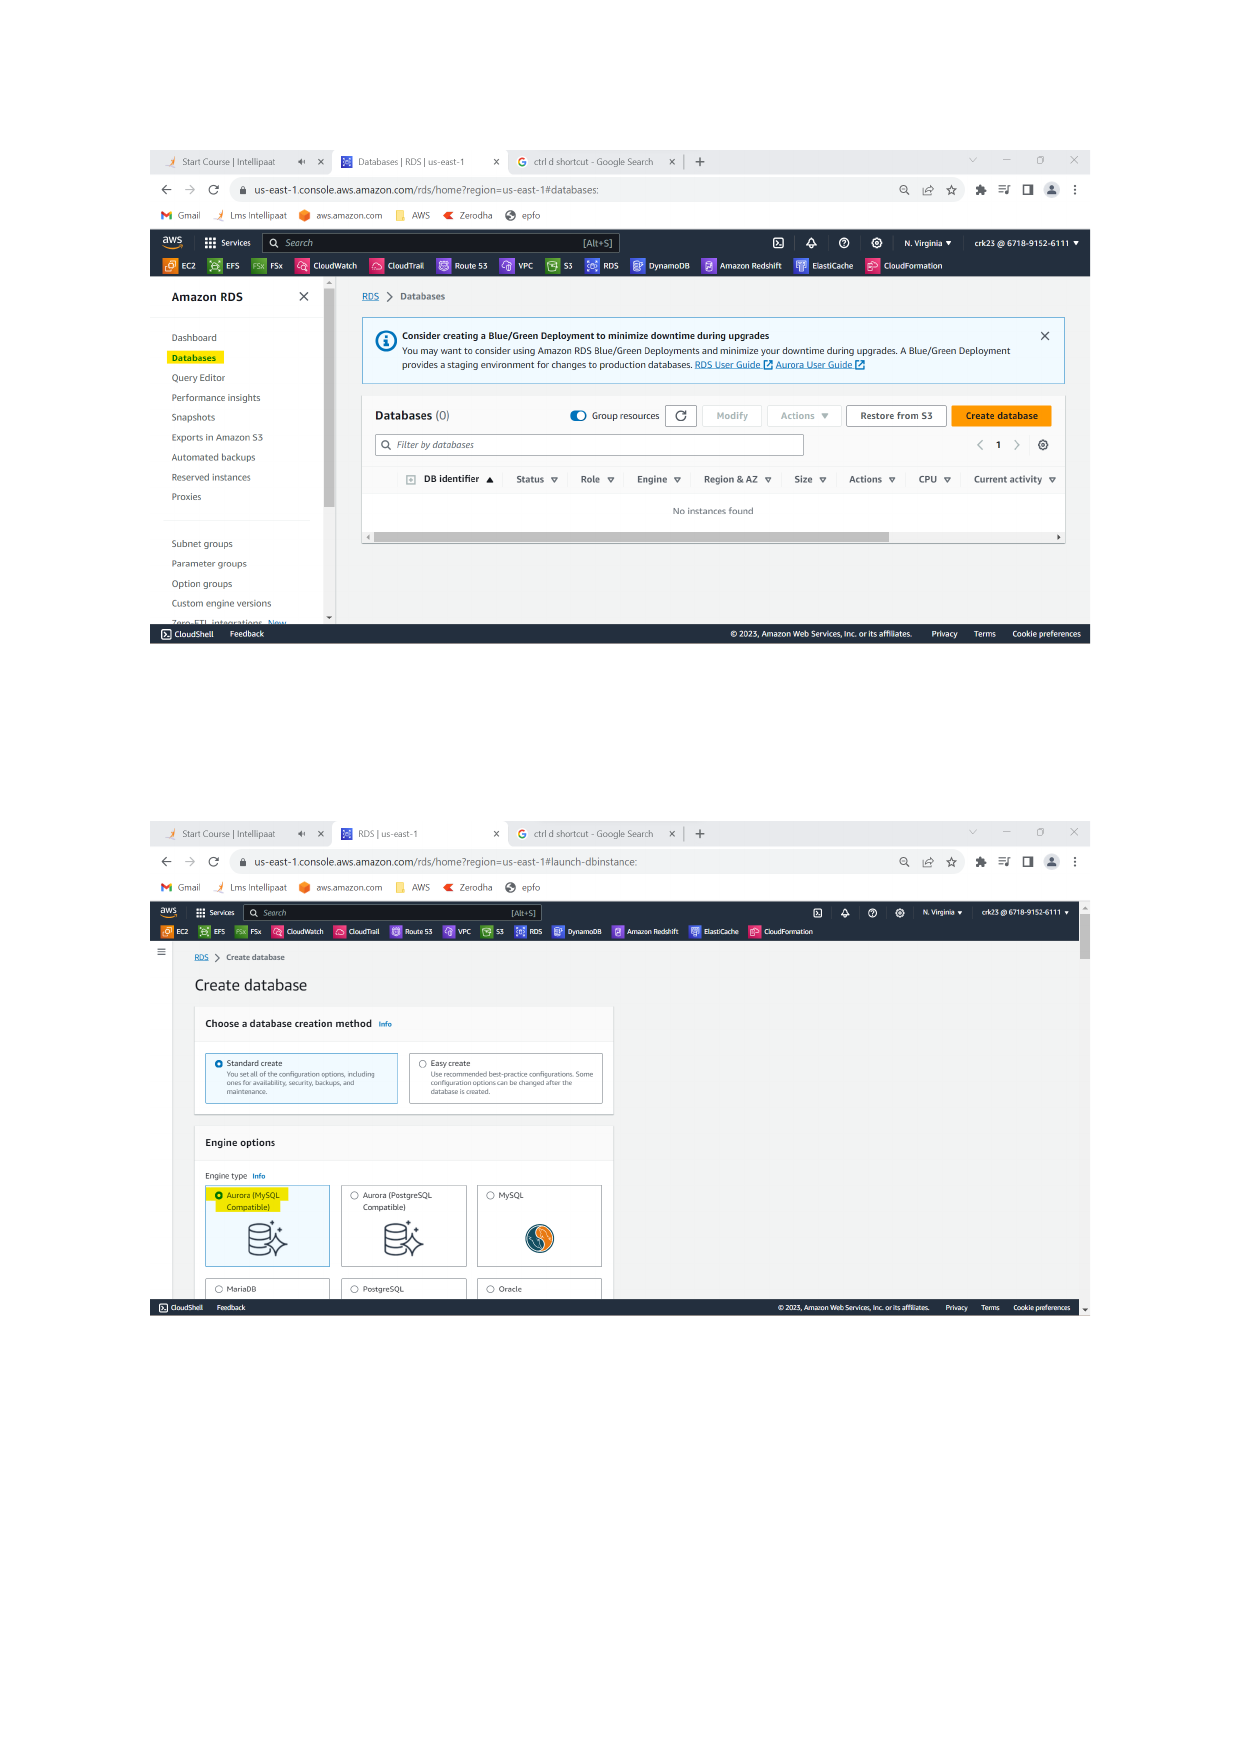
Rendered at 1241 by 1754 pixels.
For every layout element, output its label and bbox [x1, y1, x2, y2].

picture [150, 150, 1091, 644]
picture [150, 821, 1091, 1316]
